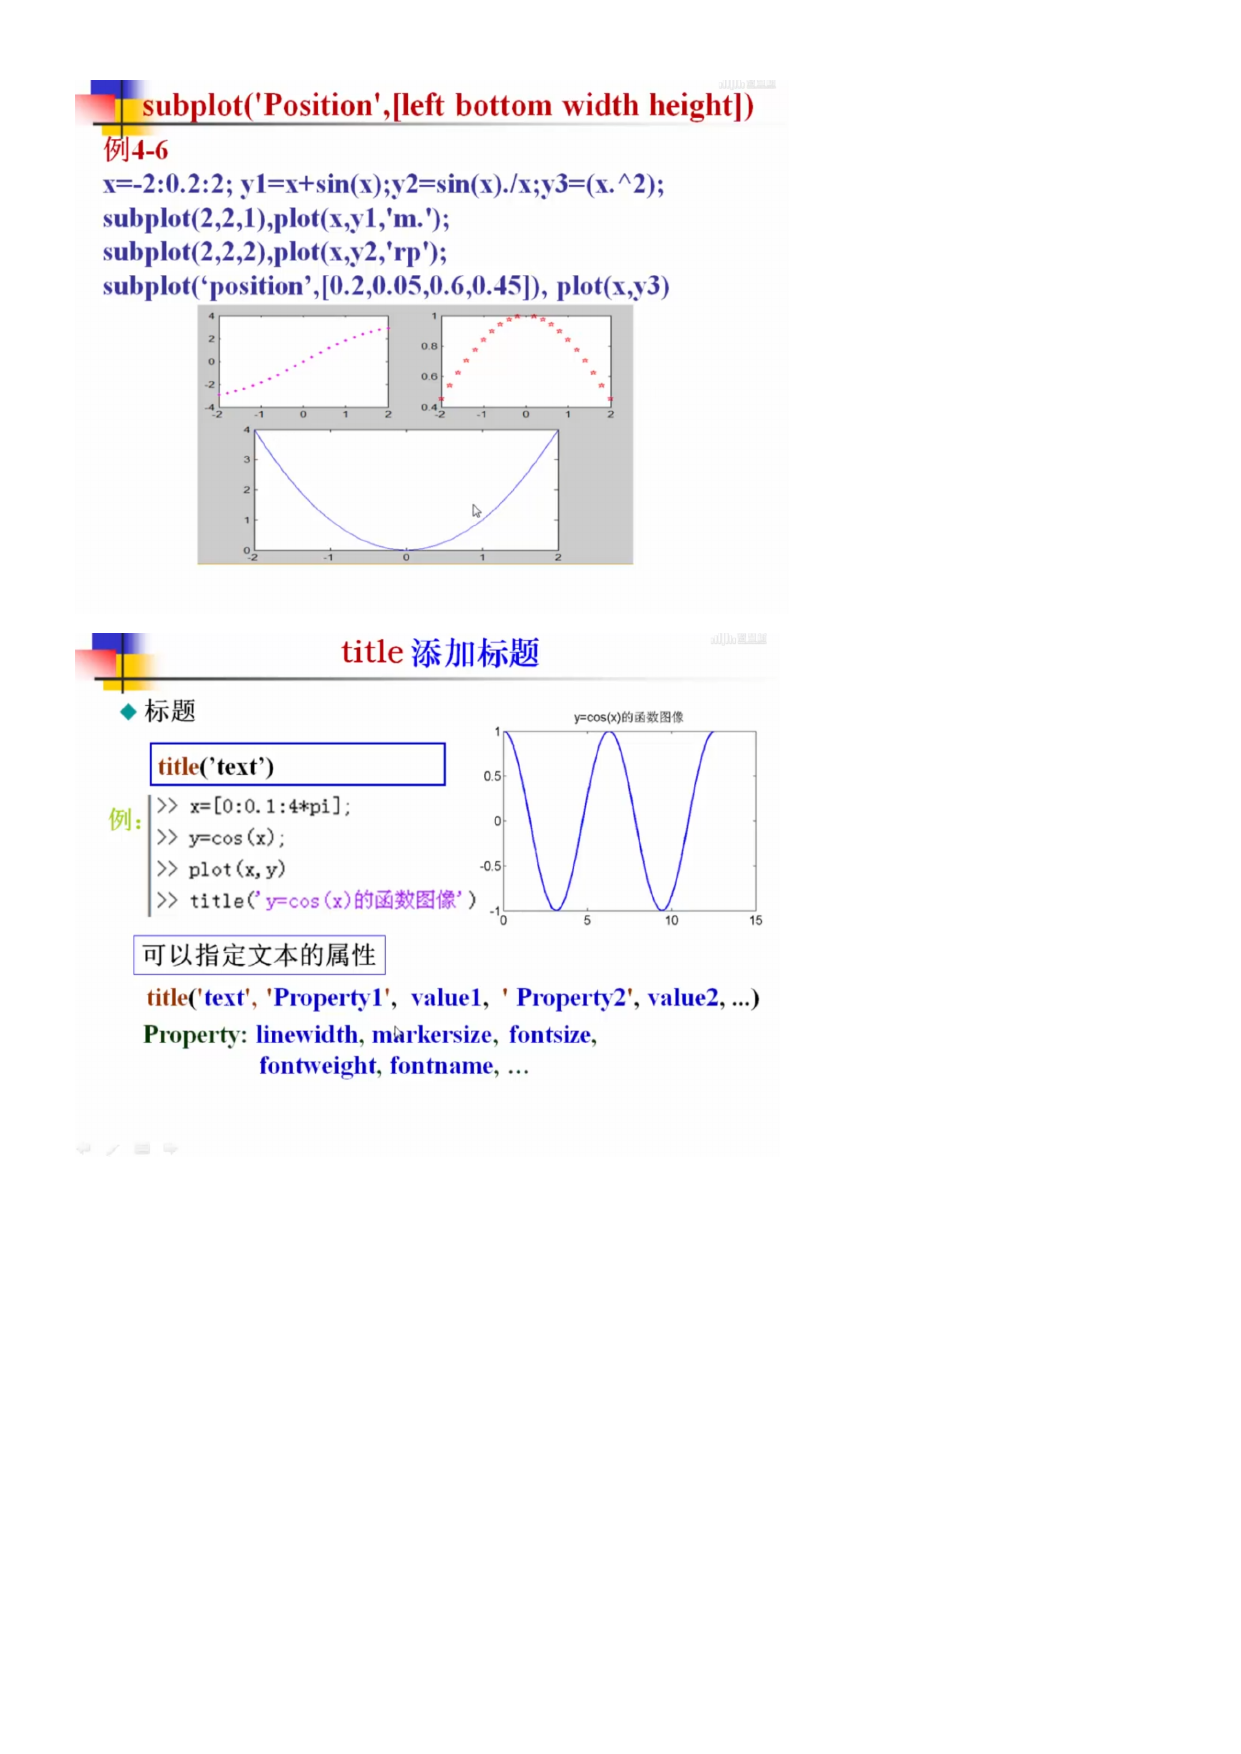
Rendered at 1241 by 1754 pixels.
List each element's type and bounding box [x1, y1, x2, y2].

picture [75, 633, 781, 1157]
picture [75, 80, 789, 614]
